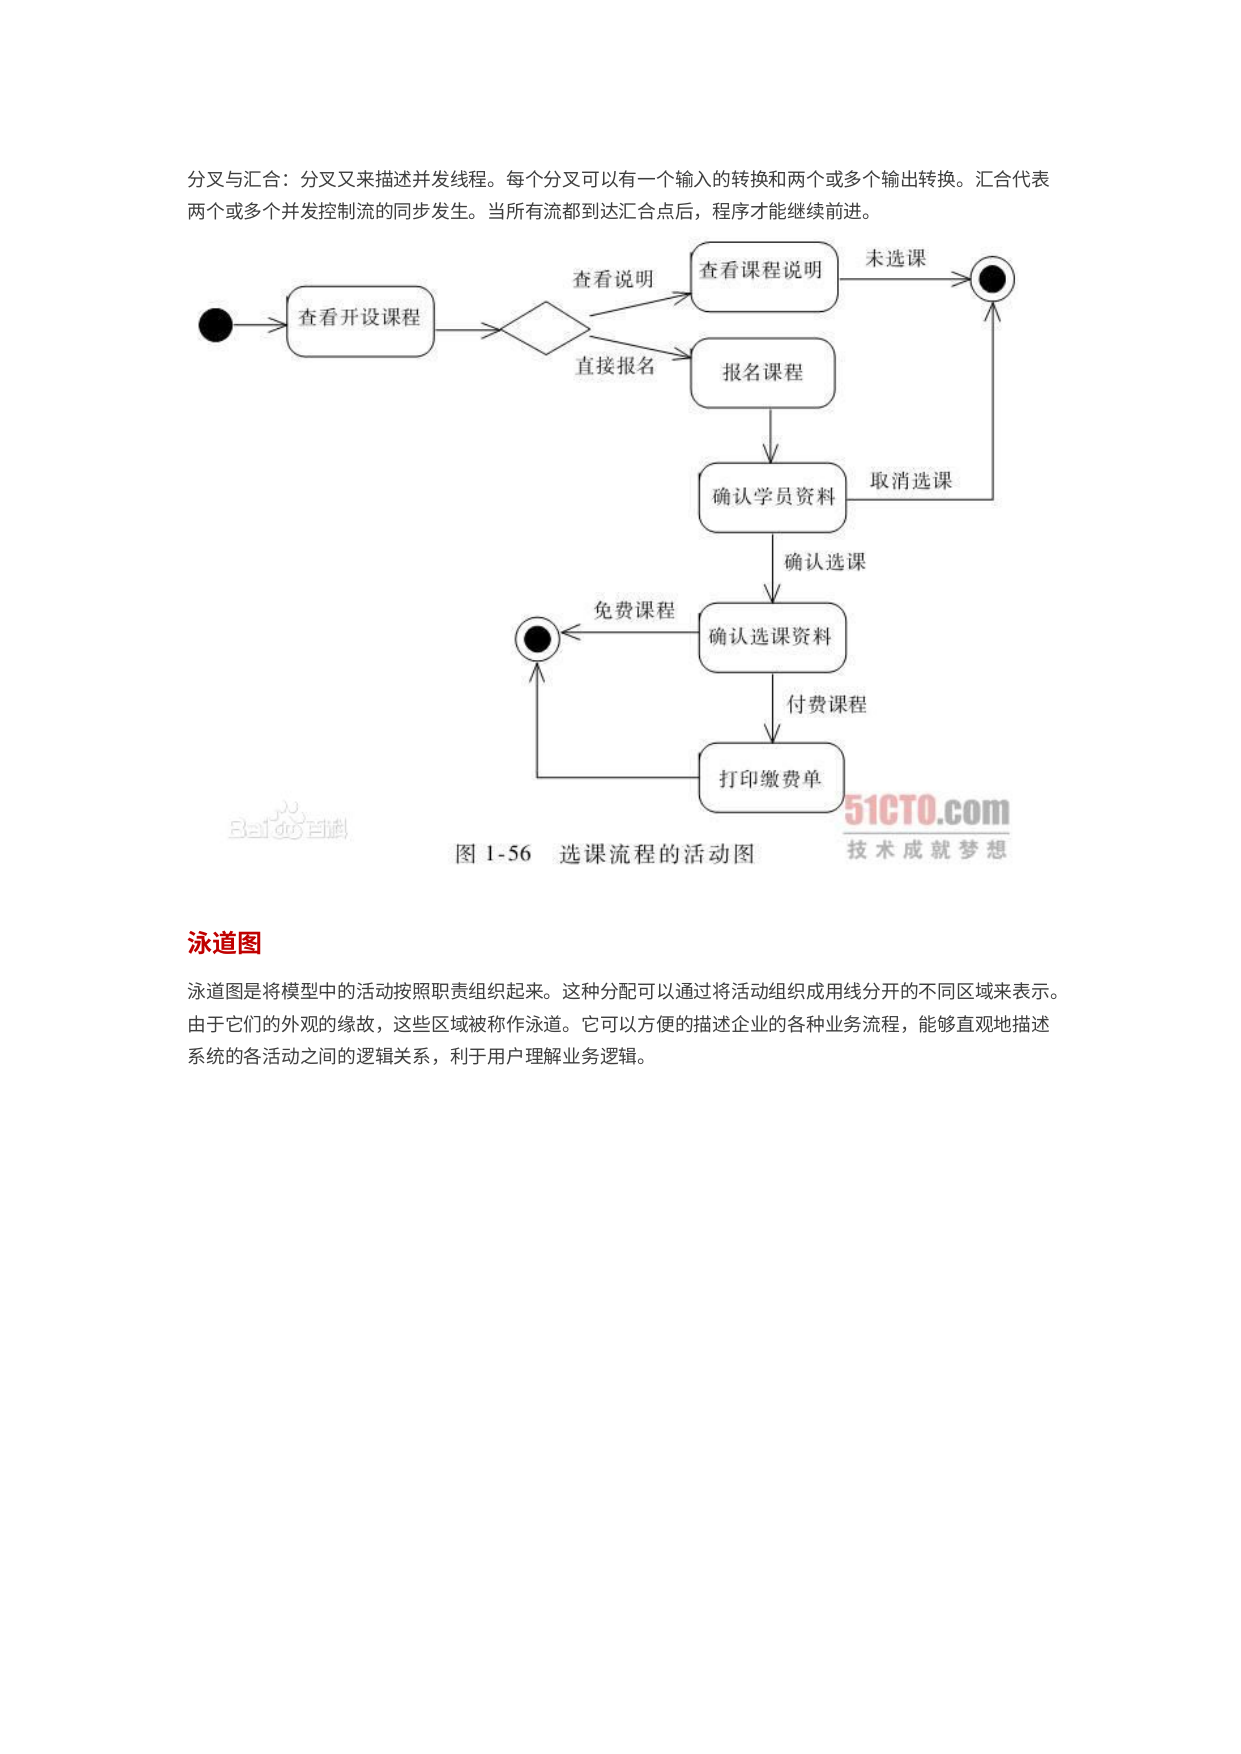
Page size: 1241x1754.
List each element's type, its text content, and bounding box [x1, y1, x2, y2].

text 泳道图 [187, 909, 1053, 974]
picture [187, 227, 1019, 871]
text 泳道图是将模型中的活动按照职责组织起来。这种分配可以通过将活动组织成用线分开的不同区域来表示。由于它们的外观的缘故，这些区域被称作泳道。它可以方便的描述企业的各种业务流程，能够直观地描述系统的各活动之间的逻辑关系，利于用户理解业务逻辑。 [187, 974, 1053, 1072]
